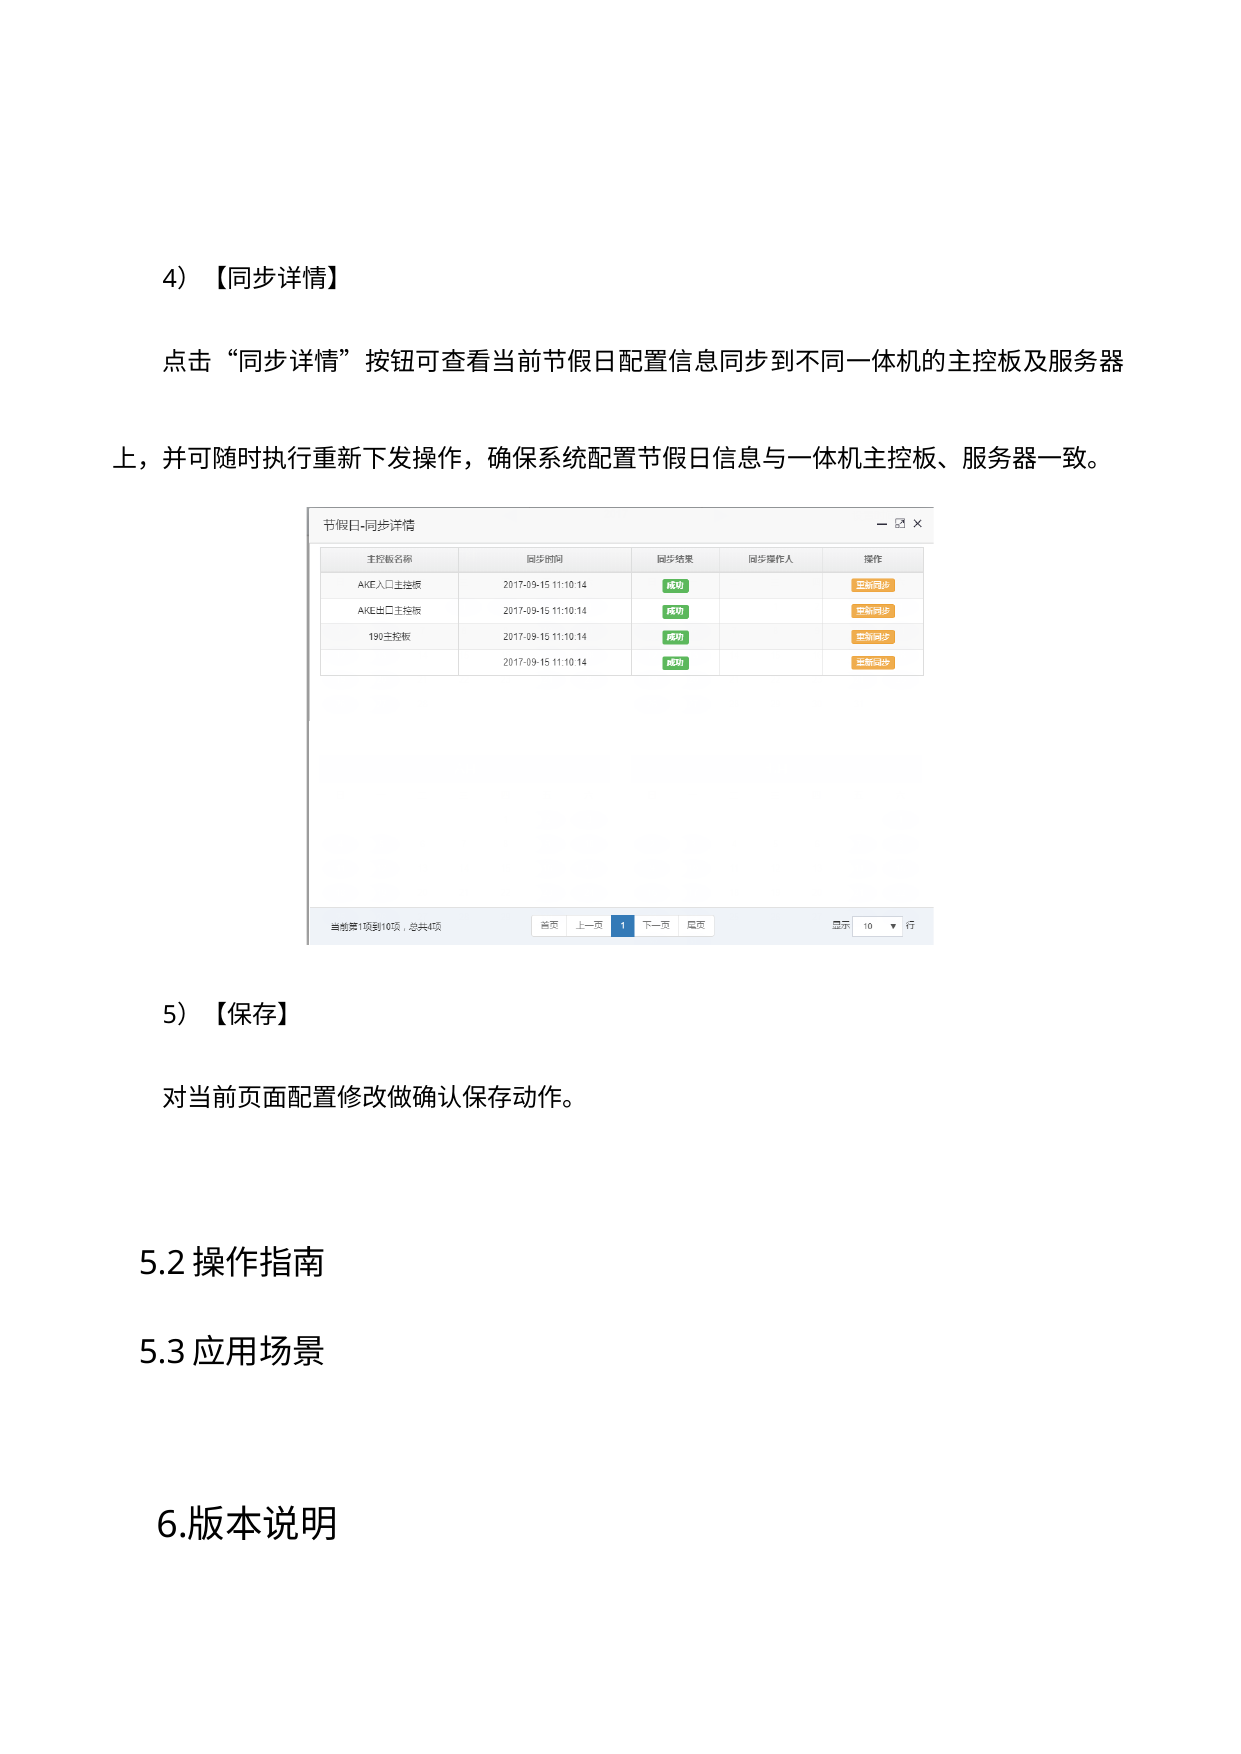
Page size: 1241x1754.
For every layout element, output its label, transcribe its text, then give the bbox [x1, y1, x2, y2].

list 版本说明 [112, 1488, 1128, 1553]
list 5.3应用场景 [112, 1317, 1128, 1382]
list 点击“同步详情”按钮可查看当前节假日配置信息同步到不同一体机的主控板及服务器上，并可随时执行重新下发操作，确保系统配置节假日信息与一体机主控板、服务器一致。 [112, 327, 1128, 489]
list 5.2操作指南 [112, 1228, 1128, 1293]
list 对当前页面配置修改做确认保存动作。 [112, 1063, 1128, 1128]
list 5）【保存】 [112, 980, 1128, 1045]
list 4）【同步详情】 [112, 244, 1128, 309]
picture [306, 507, 934, 945]
